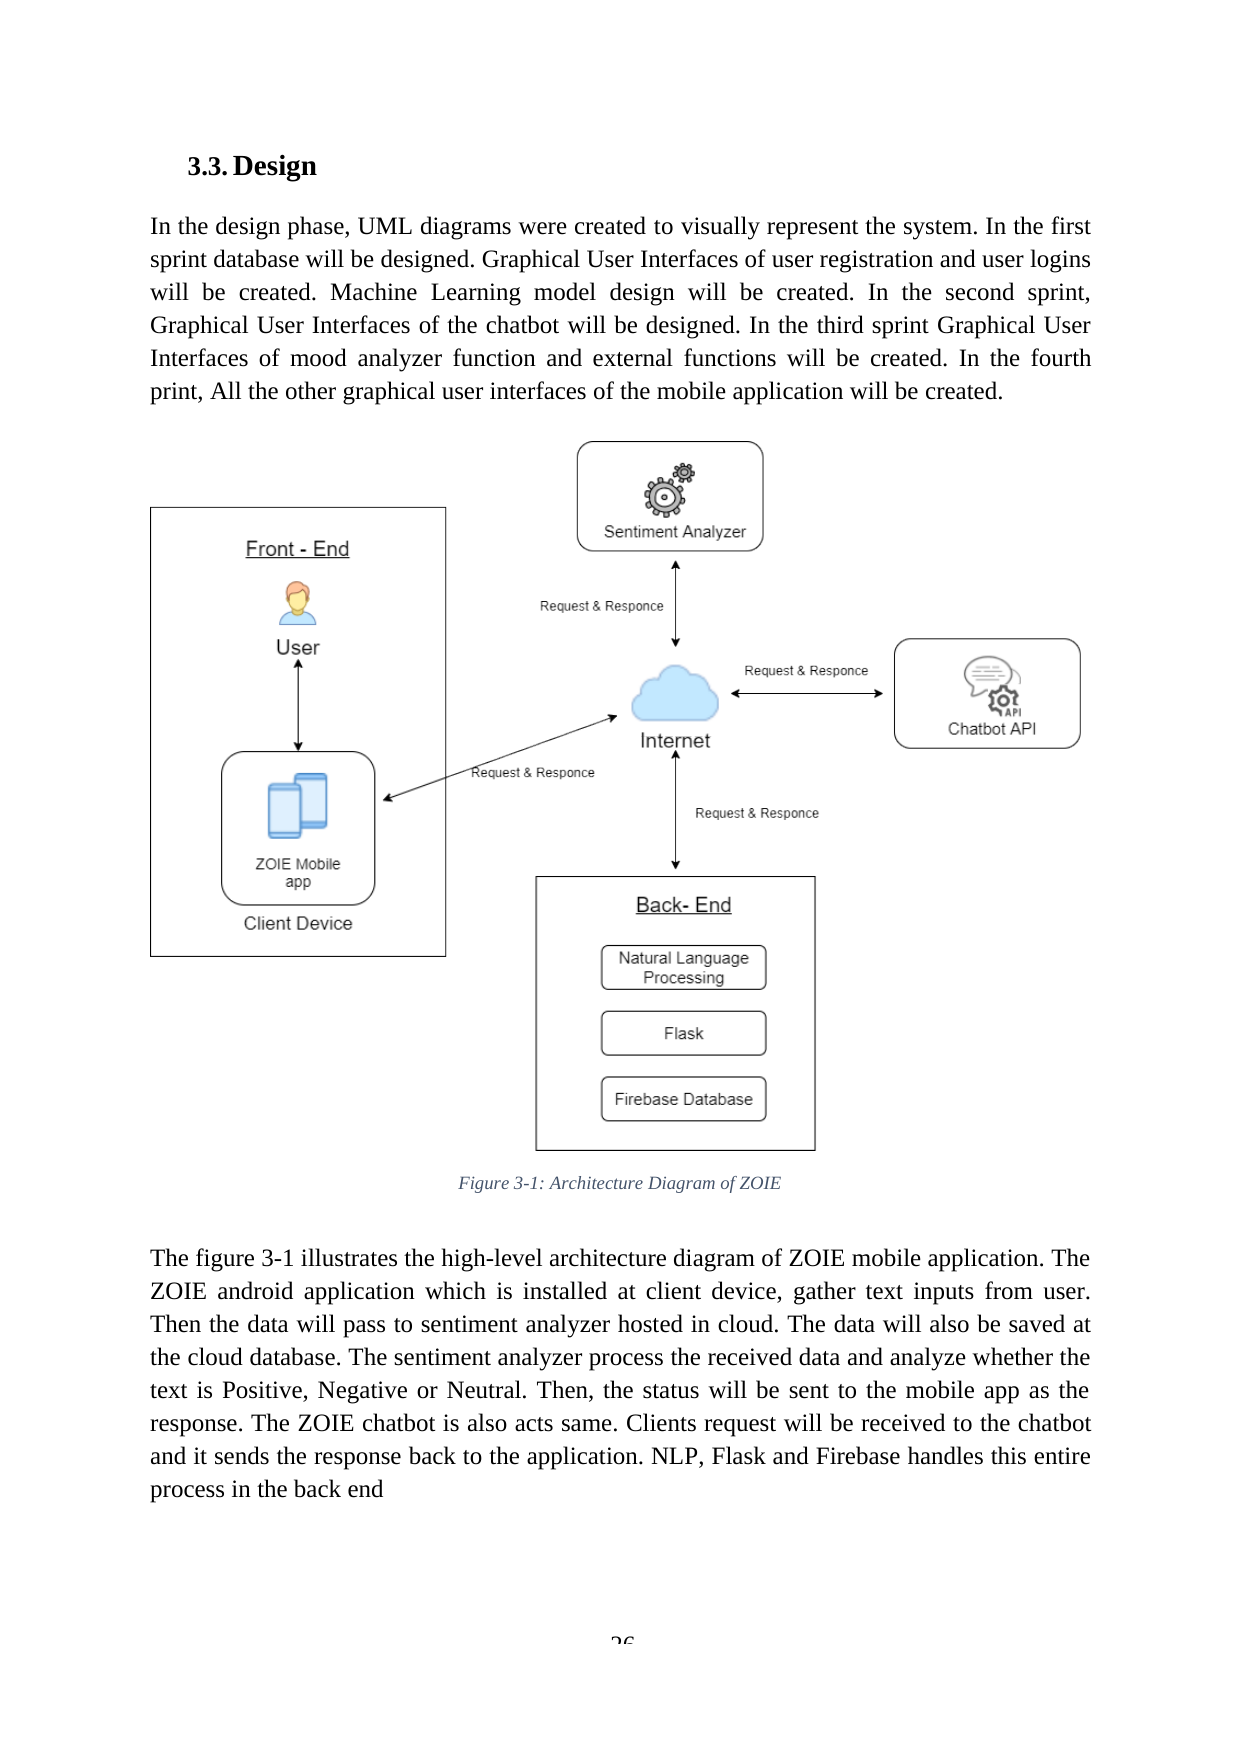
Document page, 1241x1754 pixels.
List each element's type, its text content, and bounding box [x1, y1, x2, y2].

text The figure 3-1 illustrates the high-level architecture diagram of ZOIE mobile application. The ZOIE android application which is installed at client device, gather text inputs from user. Then the data will pass to sentiment analyzer hosted in cloud. The data will also be saved at the cloud database. The sentiment analyzer process the received data and analyze whether the text is Positive, Negative or Neutral. Then, the status will be sent to the mobile app as the response. The ZOIE chatbot is also acts same. Clients request will be received to the chatbot and it sends the response back to the application. NLP, Flask and Firebase handles this entire process in the back end [150, 1243, 1092, 1503]
subtitle Design [187, 148, 1161, 181]
picture [150, 441, 1081, 1151]
text In the design phase, UML diagrams were created to visually represent the system. In the first sprint database will be designed. Graphical User Interfaces of user registration and user logins will be created. Machine Learning model design will be created. In the second sprint, Graphical User Interfaces of the chatbot will be designed. In the third sprint Graphical User Interfaces of mood analyzer function and external functions will be created. In the fourth print, All the other graphical user interfaces of the mobile application will be created. [150, 211, 1092, 404]
text Figure 3-1: Architecture Diagram of ZOIE [458, 459, 1161, 1193]
